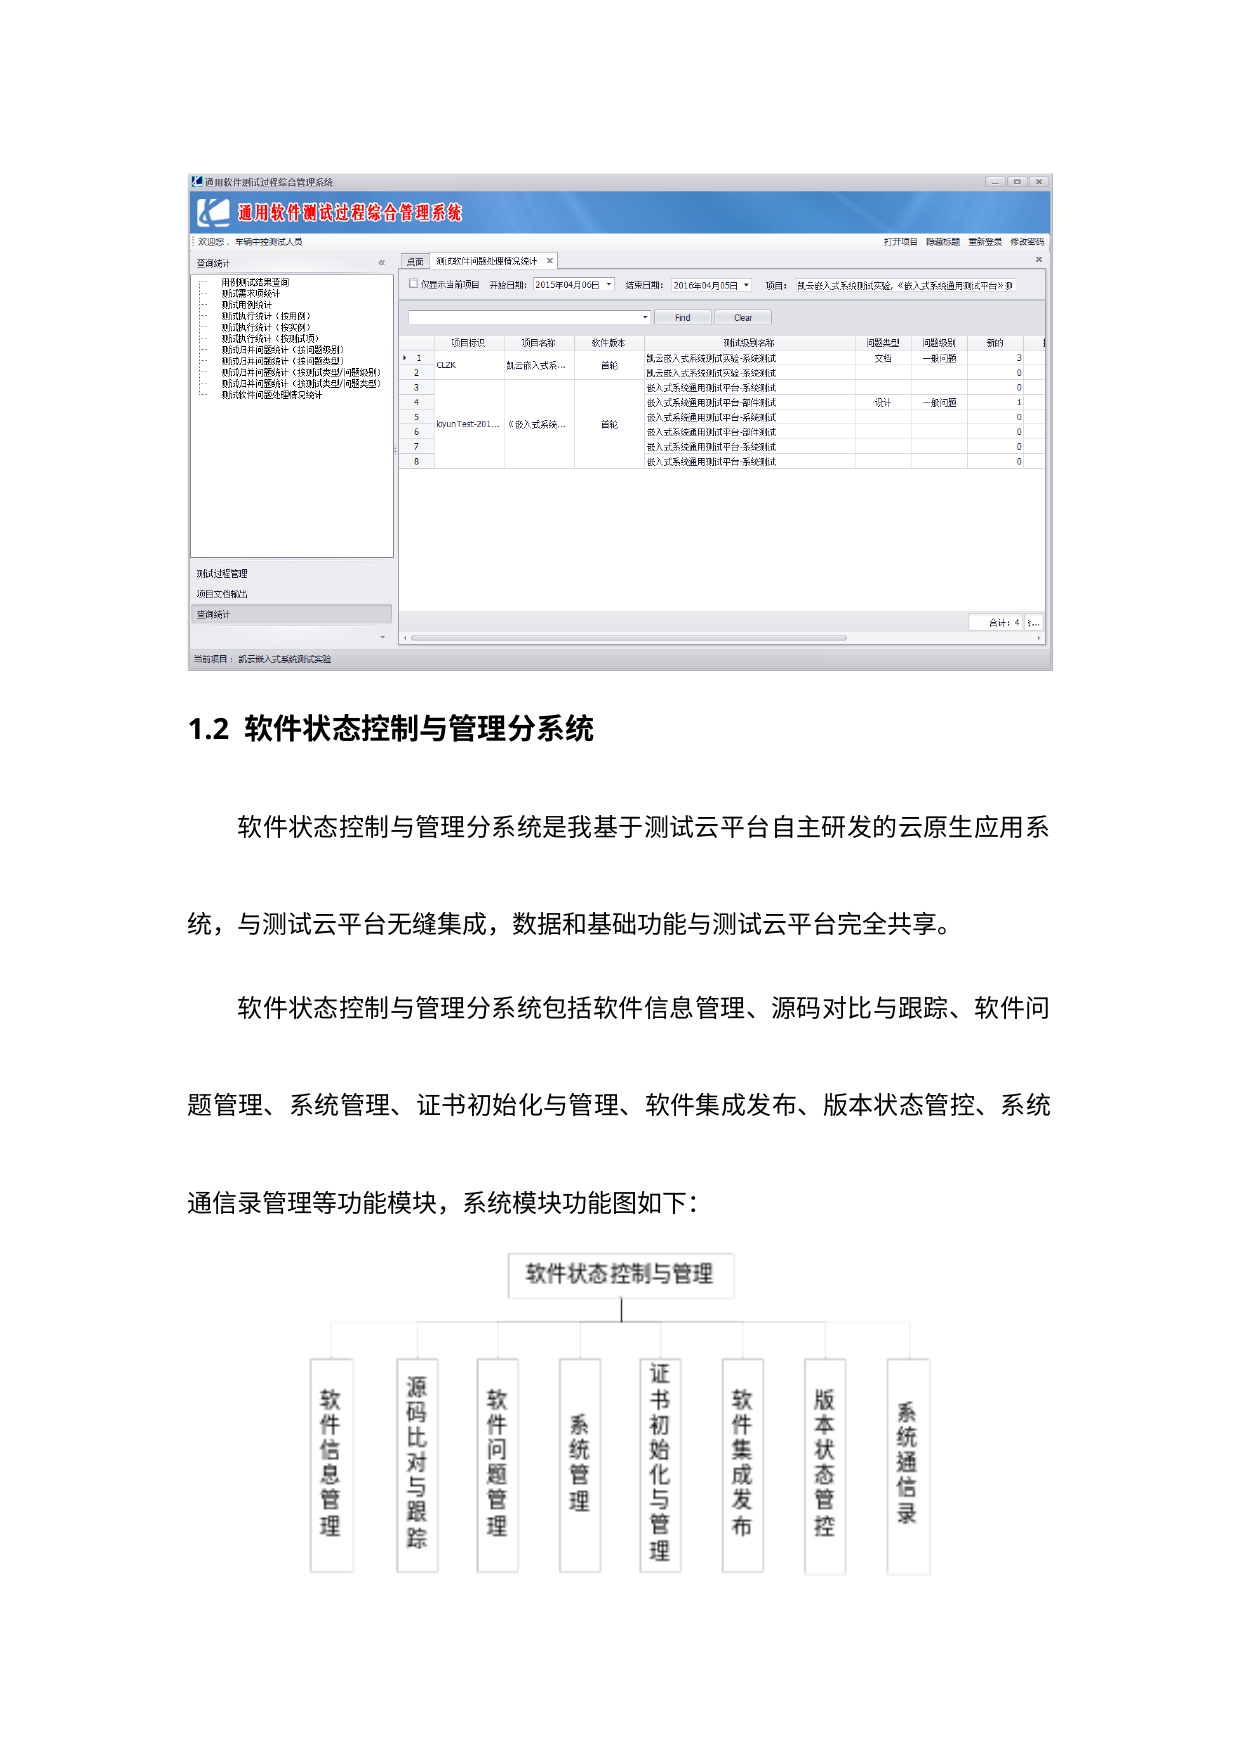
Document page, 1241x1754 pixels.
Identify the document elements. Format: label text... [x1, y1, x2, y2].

text 软件状态控制与管理分系统是我基于测试云平台自主研发的云原生应用系统，与测试云平台无缝集成，数据和基础功能与测试云平台完全共享。 [187, 793, 1053, 956]
picture [187, 173, 1053, 671]
text 软件状态控制与管理分系统包括软件信息管理、源码对比与跟踪、软件问题管理、系统管理、证书初始化与管理、软件集成发布、版本状态管控、系统通信录管理等功能模块，系统模块功能图如下： [187, 974, 1053, 1234]
subtitle 软件状态控制与管理分系统 [187, 694, 1053, 759]
